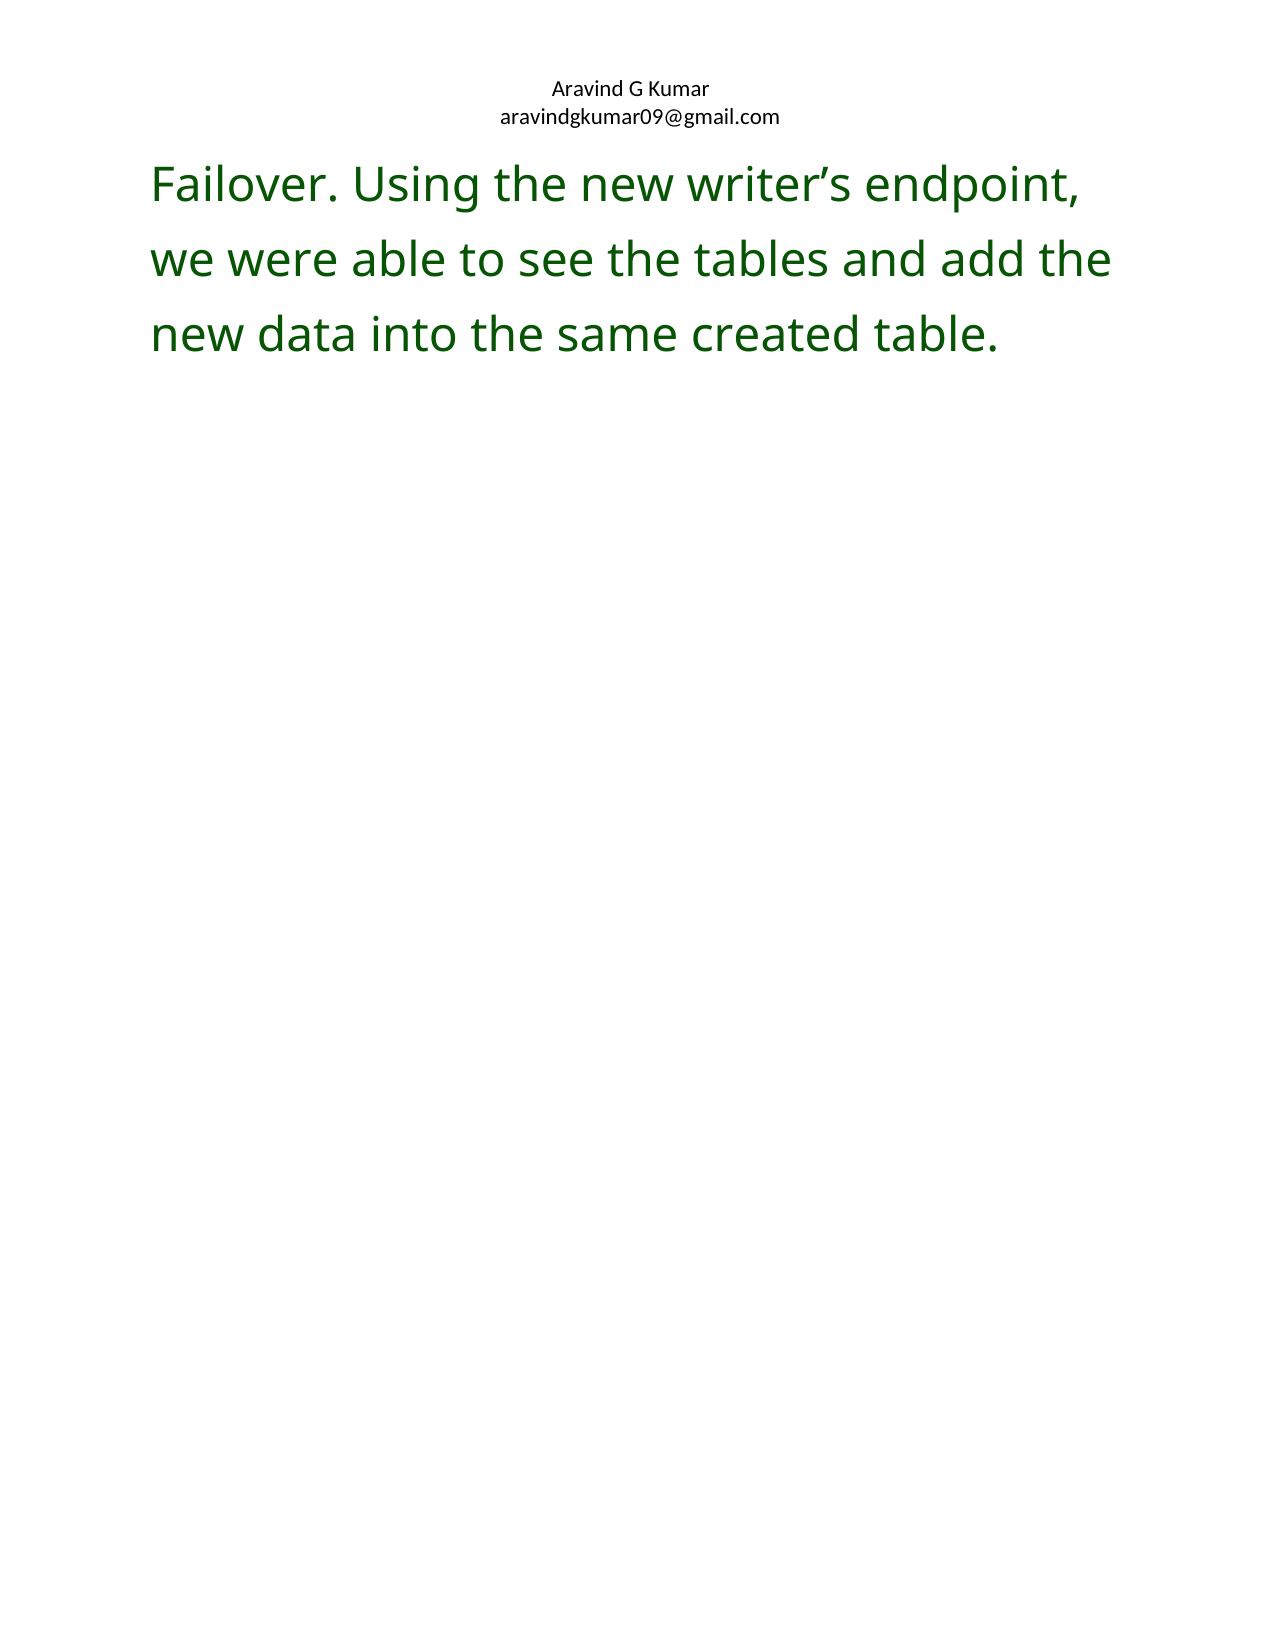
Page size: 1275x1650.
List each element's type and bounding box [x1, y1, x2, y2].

text [150, 150, 1125, 366]
